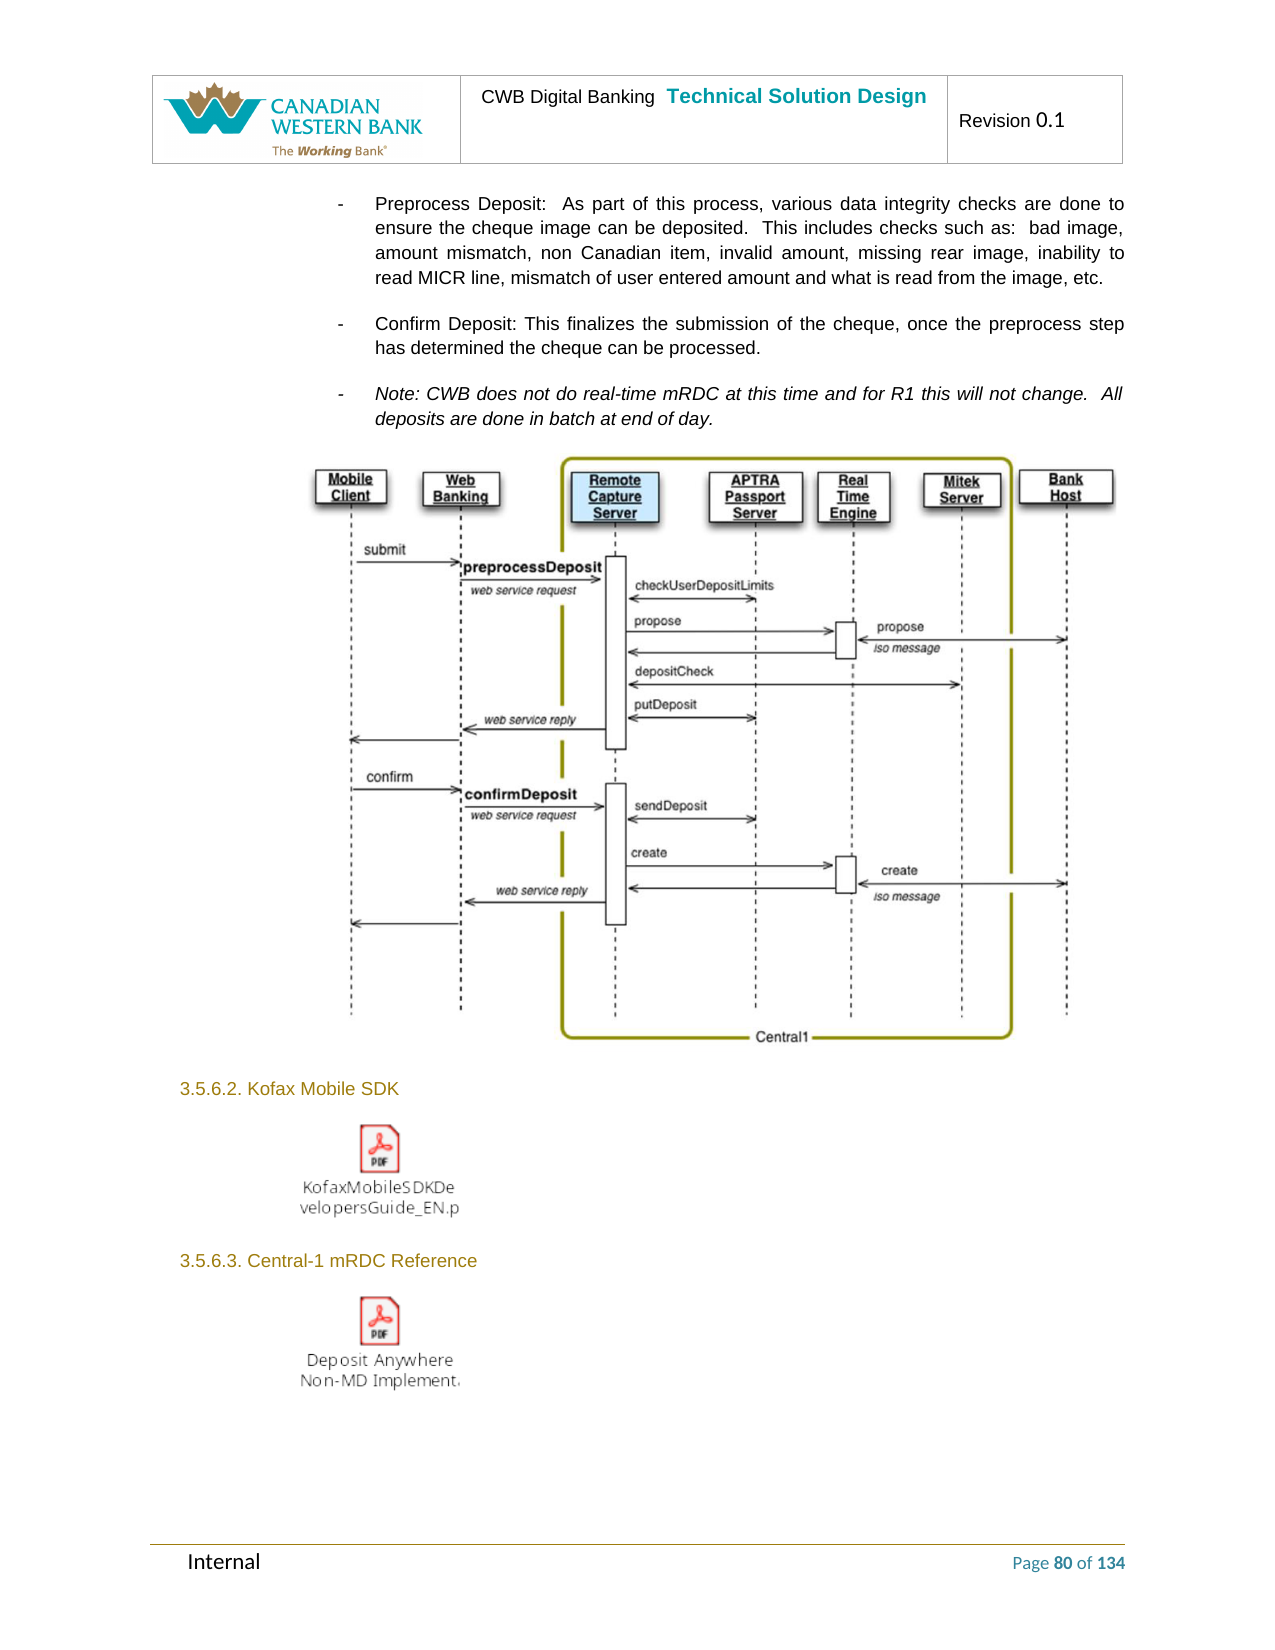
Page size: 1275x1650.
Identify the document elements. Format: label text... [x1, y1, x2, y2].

subtitle Kofax Mobile SDK [179, 1078, 1125, 1099]
subtitle Central-1 mRDC Reference [179, 1250, 1125, 1272]
list Preprocess Deposit: As part of this process, various data integrity checks are done to ensure the cheque image can be deposited. This includes checks such as: bad image, amount mismatch, non Canadian item, invalid amount, missing rear image, inability to read MICR line, mismatch of user entered amount and what is read from the image, etc. [337, 192, 1125, 288]
picture [163, 82, 423, 158]
picture [300, 453, 1117, 1054]
list Note: CWB does not do real-time mRDC at this time and for R1 this will not change. All deposits are done in batch at end of day. [337, 383, 1125, 429]
list Confirm Deposit: This finalizes the submission of the cheque, once the preprocess step has determined the cheque can be processed. [337, 312, 1125, 359]
